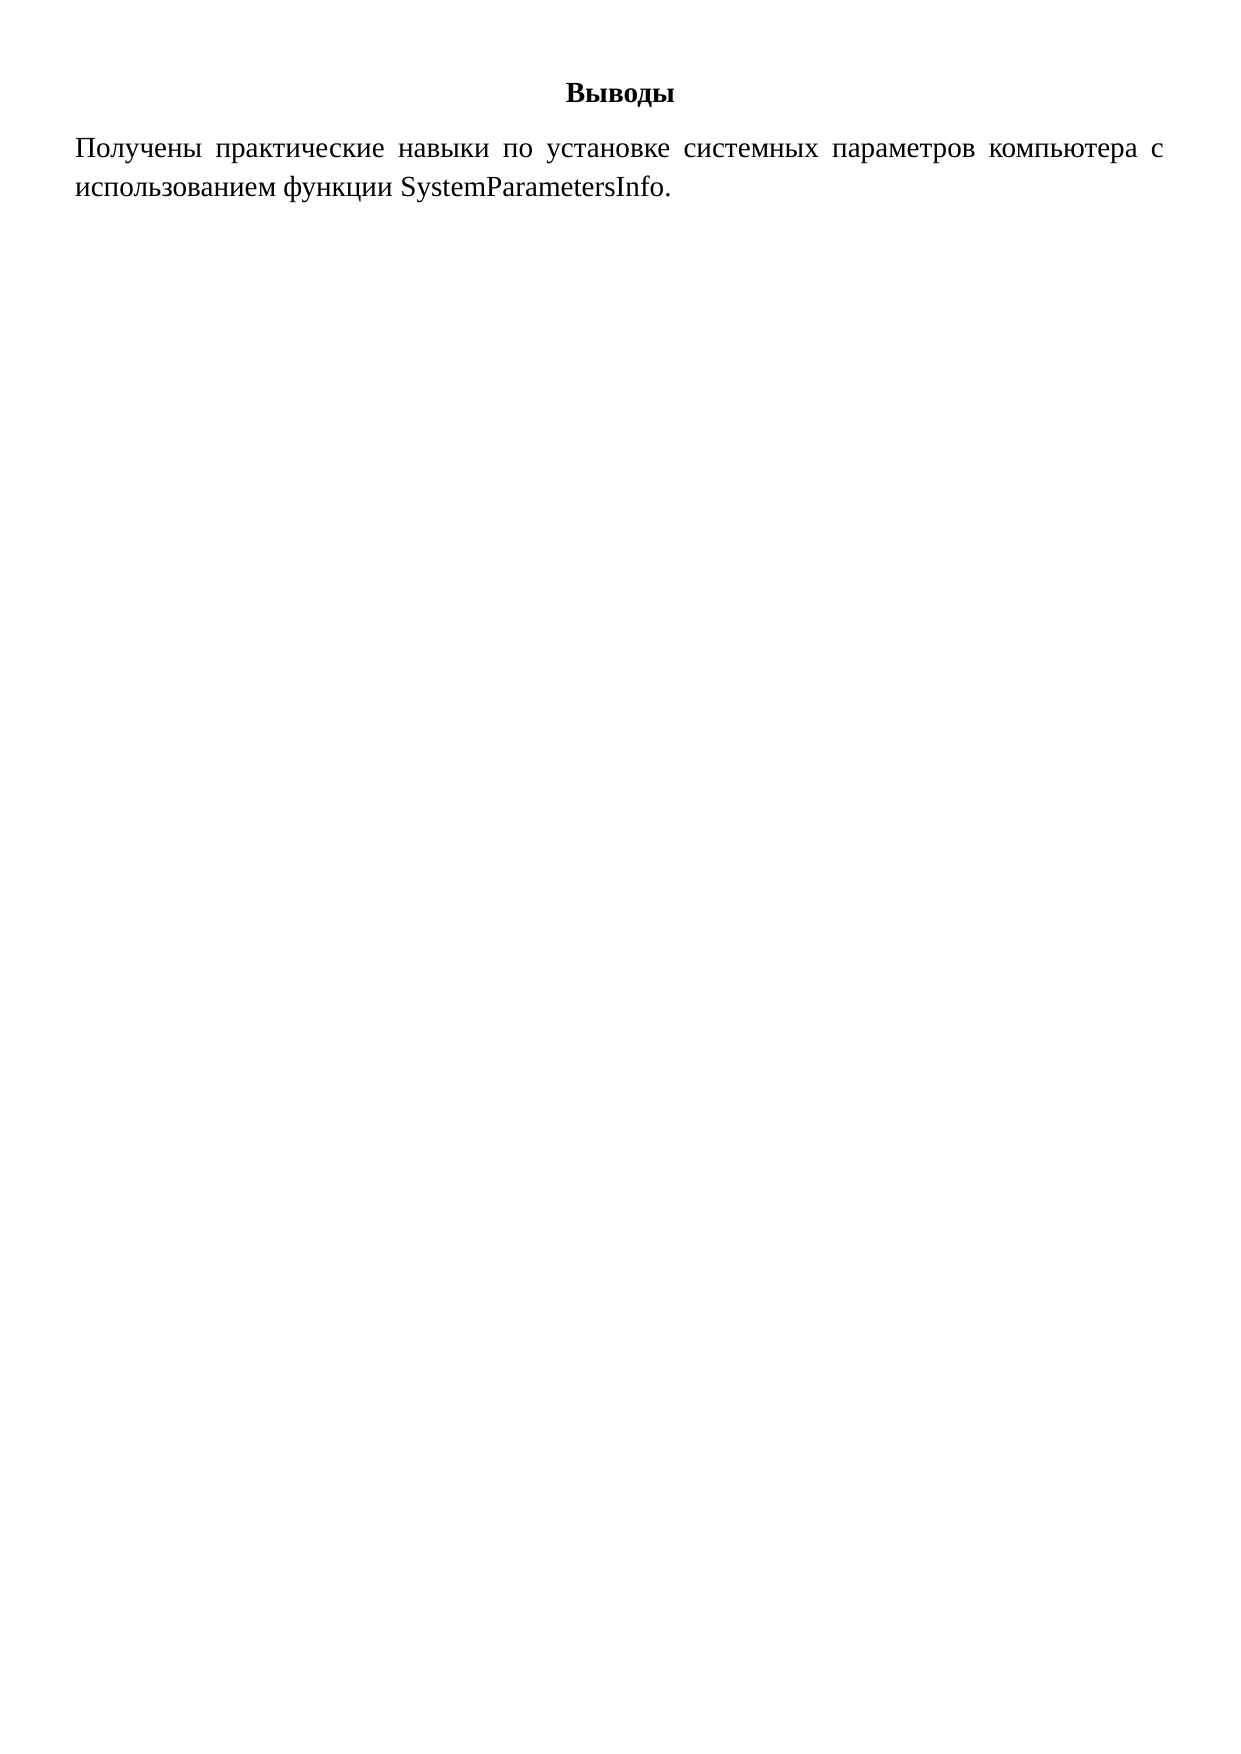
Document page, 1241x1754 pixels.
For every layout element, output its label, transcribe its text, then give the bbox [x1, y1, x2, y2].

text Получены практические навыки по установке системных параметров компьютера с использованием функции SystemParametersInfo. [75, 130, 1165, 202]
text Выводы [75, 75, 1165, 108]
